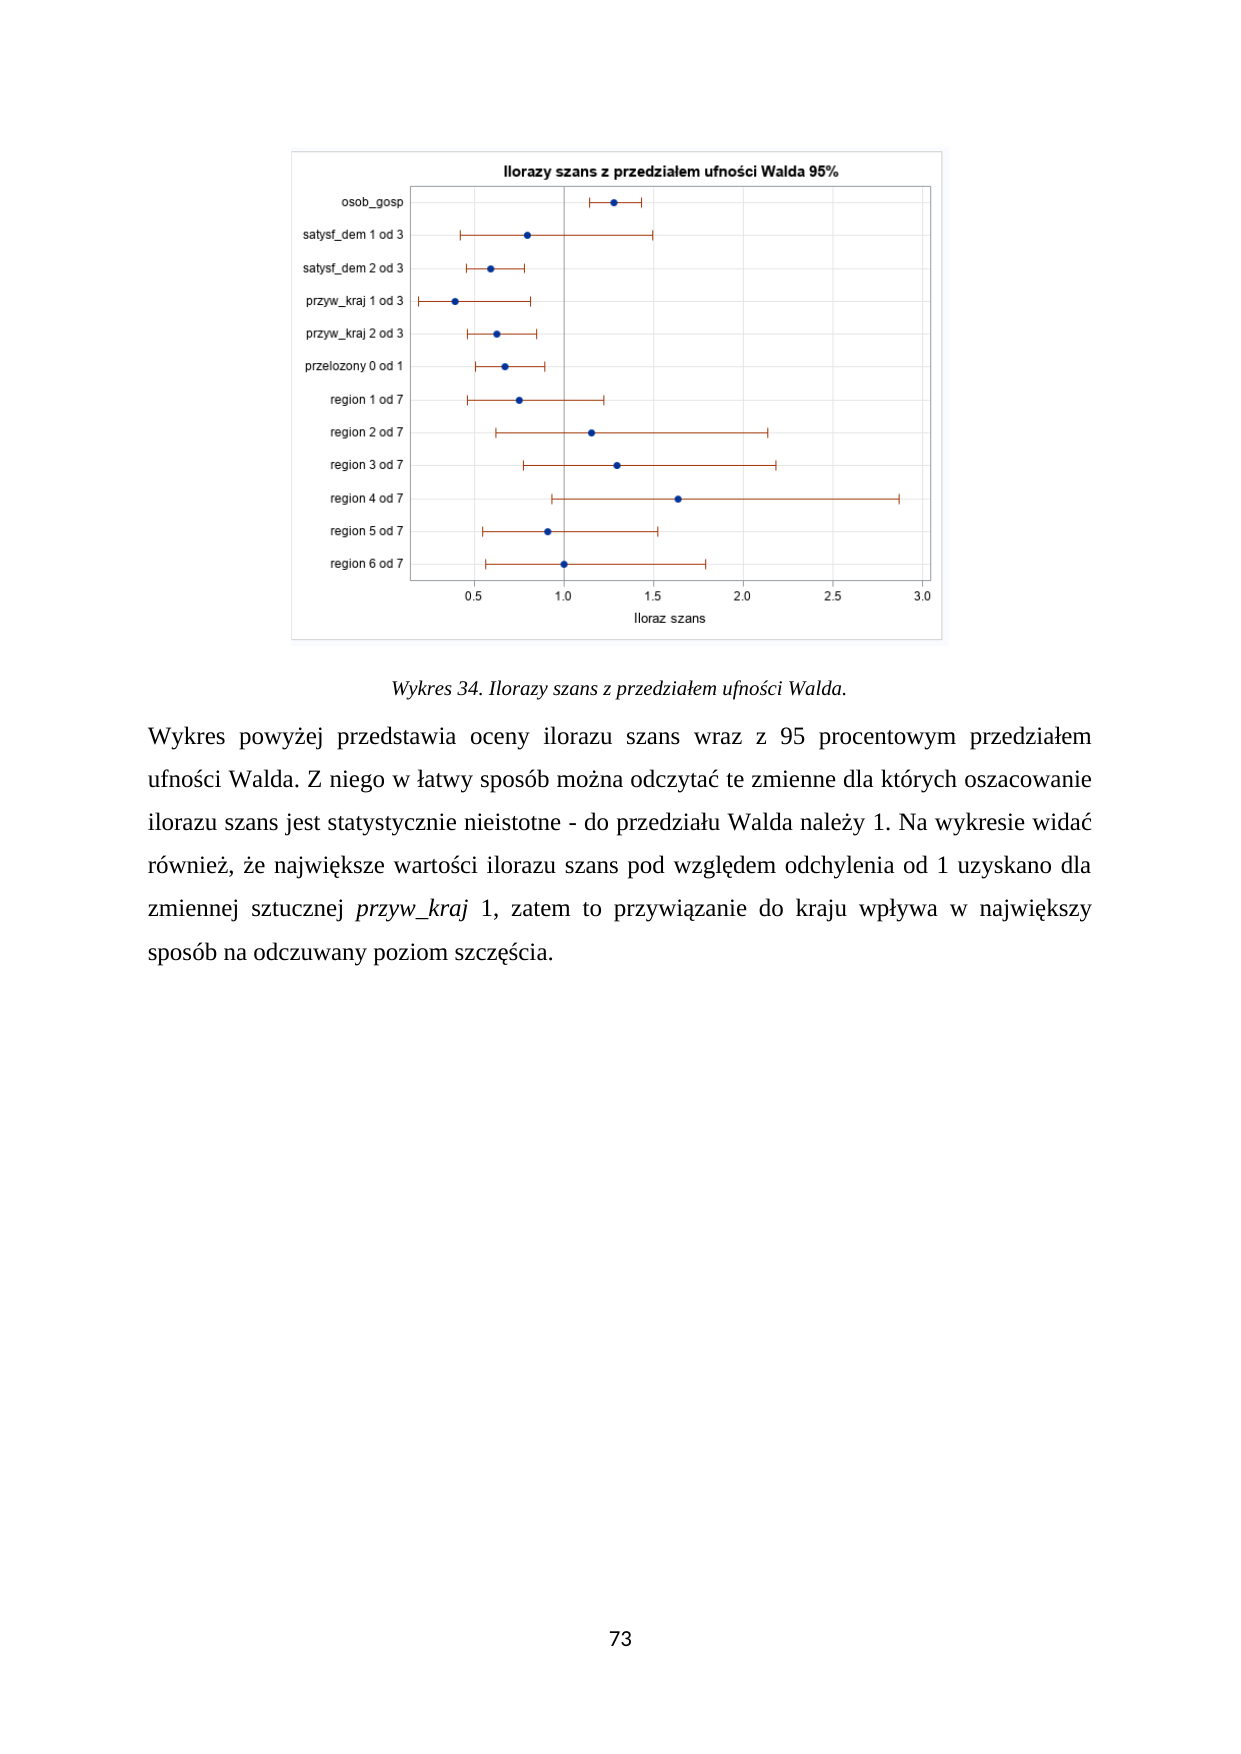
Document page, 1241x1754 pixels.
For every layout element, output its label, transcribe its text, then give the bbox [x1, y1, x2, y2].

text Wykres 34. Ilorazy szans z przedziałem ufności Walda. [148, 676, 1093, 700]
picture [291, 147, 949, 646]
text Wykres powyżej przedstawia oceny ilorazu szans wraz z 95 procentowym przedziałem ufności Walda. Z niego w łatwy sposób można odczytać te zmienne dla których oszacowanie ilorazu szans jest statystycznie nieistotne - do przedziału Walda należy 1. Na wykresie widać również, że największe wartości ilorazu szans pod względem odchylenia od 1 uzyskano dla zmiennej sztucznej przyw_kraj 1, zatem to przywiązanie do kraju wpływa w największy sposób na odczuwany poziom szczęścia. [148, 721, 1093, 965]
